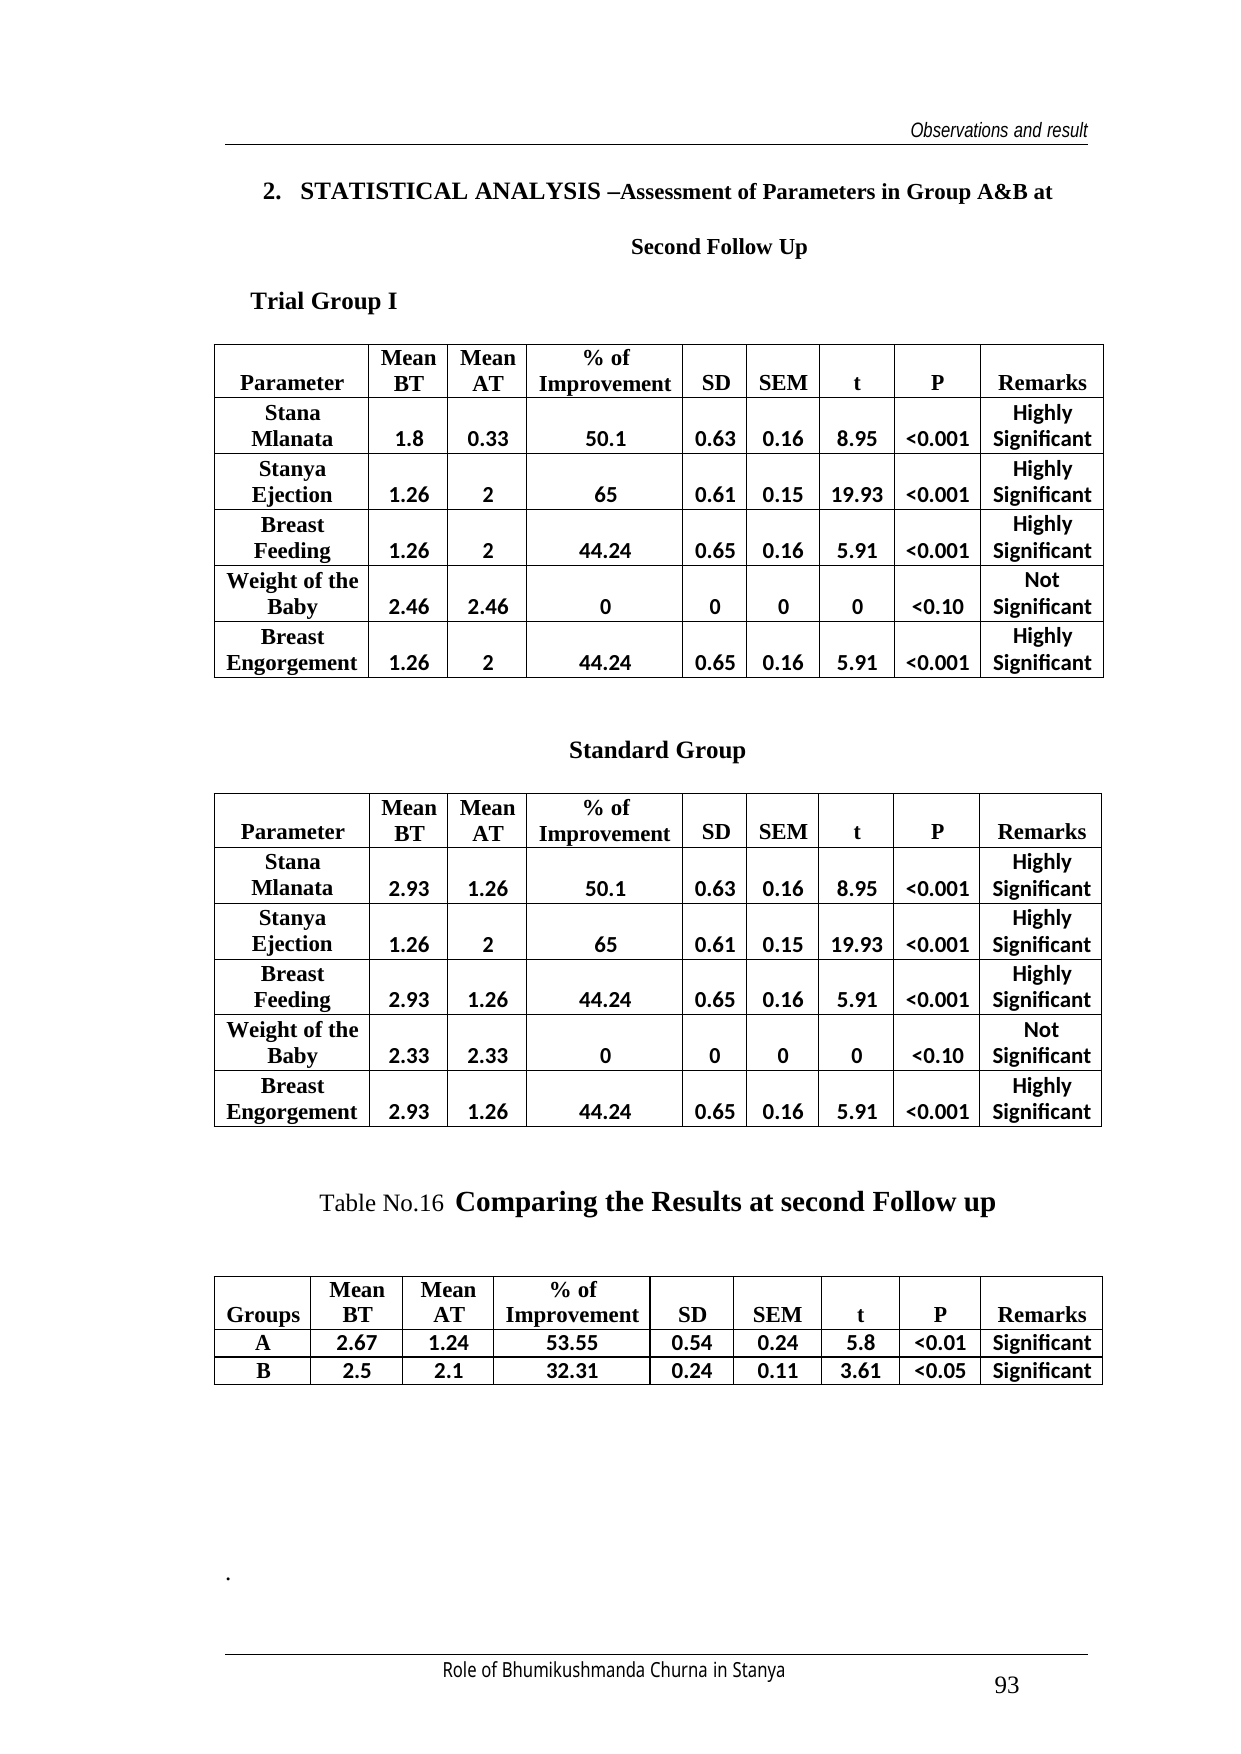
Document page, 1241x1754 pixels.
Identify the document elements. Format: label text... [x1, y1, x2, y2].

table_header Parameter [215, 794, 369, 847]
table_cell 0 [819, 1015, 893, 1070]
table_header Mean AT [448, 345, 526, 397]
table_cell Highly Significant [980, 1071, 1101, 1126]
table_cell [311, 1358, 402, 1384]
table_cell 8.95 [820, 398, 894, 453]
table_cell 0.15 [747, 454, 819, 509]
table_cell 0.16 [747, 398, 819, 453]
table_cell 1.26 [448, 960, 526, 1014]
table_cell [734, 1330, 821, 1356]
table_header Mean BT [311, 1277, 402, 1328]
table_cell 50.1 [527, 398, 682, 453]
table_cell 1.26 [369, 510, 447, 565]
table_header % of Improvement [527, 345, 682, 397]
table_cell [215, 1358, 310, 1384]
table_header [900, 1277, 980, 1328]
table_cell Not Significant [981, 566, 1103, 621]
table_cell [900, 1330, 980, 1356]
table_cell <0.10 [894, 1015, 979, 1070]
list STATISTICAL ANALYSIS –Assessment of Parameters in Group A&B at [263, 176, 1121, 204]
table_cell 0.16 [747, 960, 818, 1014]
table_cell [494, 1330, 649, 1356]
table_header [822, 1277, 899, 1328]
table_cell 19.93 [820, 454, 894, 509]
table_cell 65 [527, 454, 682, 509]
table_header SD [683, 345, 746, 397]
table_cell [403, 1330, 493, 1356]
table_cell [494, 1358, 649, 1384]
table_header SEM [747, 794, 818, 847]
text Standard Group [310, 735, 1005, 764]
table_cell 0.33 [448, 398, 526, 453]
table_cell 2.33 [448, 1015, 526, 1070]
table_cell 19.93 [819, 904, 893, 959]
table_cell 0 [683, 566, 746, 621]
table_cell <0.001 [895, 622, 980, 677]
table_cell Breast Feeding [215, 960, 369, 1014]
table_cell 2.93 [370, 1071, 447, 1126]
table_cell Highly Significant [981, 622, 1103, 677]
table_cell 0.63 [683, 398, 746, 453]
table_cell 0.65 [683, 1071, 746, 1126]
table_header Mean BT [369, 345, 447, 397]
table_cell 0 [747, 1015, 818, 1070]
table_cell Stanya Ejection [215, 904, 369, 959]
table_cell Not Significant [980, 1015, 1101, 1070]
table_cell <0.001 [895, 454, 980, 509]
table_cell 0 [527, 566, 682, 621]
table_cell 2 [448, 622, 526, 677]
table_cell 44.24 [527, 622, 682, 677]
table_cell 1.26 [369, 454, 447, 509]
subtitle Trial Group I [250, 286, 1121, 315]
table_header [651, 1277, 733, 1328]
table_cell 2.93 [370, 960, 447, 1014]
table_cell 2 [448, 454, 526, 509]
table_header Remarks [980, 794, 1101, 847]
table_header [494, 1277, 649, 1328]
table_cell 2.46 [448, 566, 526, 621]
table_cell 8.95 [819, 848, 893, 903]
table_cell 1.26 [369, 622, 447, 677]
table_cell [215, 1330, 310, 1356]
table_cell Weight of the Baby [215, 1015, 369, 1070]
table_cell 0.65 [683, 622, 746, 677]
table_header t [820, 345, 894, 397]
table_cell 5.91 [819, 1071, 893, 1126]
table_cell 44.24 [527, 960, 682, 1014]
table_header t [819, 794, 893, 847]
table_cell Highly Significant [980, 960, 1101, 1014]
table_header Groups [215, 1277, 310, 1328]
table_cell 2 [448, 904, 526, 959]
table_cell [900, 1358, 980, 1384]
table_cell 2.33 [370, 1015, 447, 1070]
table_cell 1.26 [370, 904, 447, 959]
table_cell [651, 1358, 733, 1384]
table_cell 44.24 [527, 1071, 682, 1126]
table_cell <0.001 [894, 960, 979, 1014]
table_cell <0.001 [894, 848, 979, 903]
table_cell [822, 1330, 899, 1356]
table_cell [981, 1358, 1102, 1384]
table_cell 2.46 [369, 566, 447, 621]
table_header P [894, 794, 979, 847]
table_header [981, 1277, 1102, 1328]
table_cell 0 [747, 566, 819, 621]
table_cell Highly Significant [981, 398, 1103, 453]
table_cell Breast Engorgement [215, 1071, 369, 1126]
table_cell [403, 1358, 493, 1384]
table_cell 0.65 [683, 960, 746, 1014]
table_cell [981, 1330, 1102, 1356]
table_cell Stanya Ejection [215, 454, 368, 509]
table_header SEM [747, 345, 819, 397]
table_header Mean AT [448, 794, 526, 847]
table_cell 0.63 [683, 848, 746, 903]
table_cell 65 [527, 904, 682, 959]
table_cell 0.61 [683, 454, 746, 509]
table_cell Highly Significant [980, 904, 1101, 959]
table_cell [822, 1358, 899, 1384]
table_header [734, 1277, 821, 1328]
table_cell Breast Engorgement [215, 622, 368, 677]
table_cell 2 [448, 510, 526, 565]
table_cell <0.001 [895, 398, 980, 453]
table_cell 50.1 [527, 848, 682, 903]
table_cell Highly Significant [980, 848, 1101, 903]
table_cell 0.16 [747, 1071, 818, 1126]
table_cell 0.15 [747, 904, 818, 959]
table_cell <0.001 [894, 904, 979, 959]
table_cell <0.001 [895, 510, 980, 565]
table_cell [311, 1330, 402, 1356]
table_cell 44.24 [527, 510, 682, 565]
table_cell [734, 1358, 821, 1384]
table_cell Stana Mlanata [215, 848, 369, 903]
table_cell 5.91 [820, 510, 894, 565]
table_header Remarks [981, 345, 1103, 397]
table_cell 0.16 [747, 622, 819, 677]
table_header SD [683, 794, 746, 847]
table_cell Highly Significant [981, 510, 1103, 565]
table_cell 5.91 [819, 960, 893, 1014]
table_cell 0.16 [747, 510, 819, 565]
table_cell 0 [683, 1015, 746, 1070]
table_header Mean AT [403, 1277, 493, 1328]
text Table No.16 Comparing the Results at second Follow up [310, 1184, 1005, 1218]
table_cell <0.10 [895, 566, 980, 621]
table_header P [895, 345, 980, 397]
table_cell 0.61 [683, 904, 746, 959]
table_cell 0.65 [683, 510, 746, 565]
table_header % of Improvement [527, 794, 682, 847]
table_cell 2.93 [370, 848, 447, 903]
table_cell Highly Significant [981, 454, 1103, 509]
table_cell 0 [527, 1015, 682, 1070]
table_cell <0.001 [894, 1071, 979, 1126]
text Second Follow Up [631, 233, 1121, 259]
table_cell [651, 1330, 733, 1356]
table_cell 0.16 [747, 848, 818, 903]
table_header Mean BT [370, 794, 447, 847]
table_header Parameter [215, 345, 368, 397]
table_cell 1.26 [448, 1071, 526, 1126]
table_cell 0 [820, 566, 894, 621]
table_cell 1.26 [448, 848, 526, 903]
text . [225, 1557, 1121, 1586]
table_cell 1.8 [369, 398, 447, 453]
table_cell 5.91 [820, 622, 894, 677]
table_cell Weight of the Baby [215, 566, 368, 621]
table_cell Stana Mlanata [215, 398, 368, 453]
table_cell Breast Feeding [215, 510, 368, 565]
